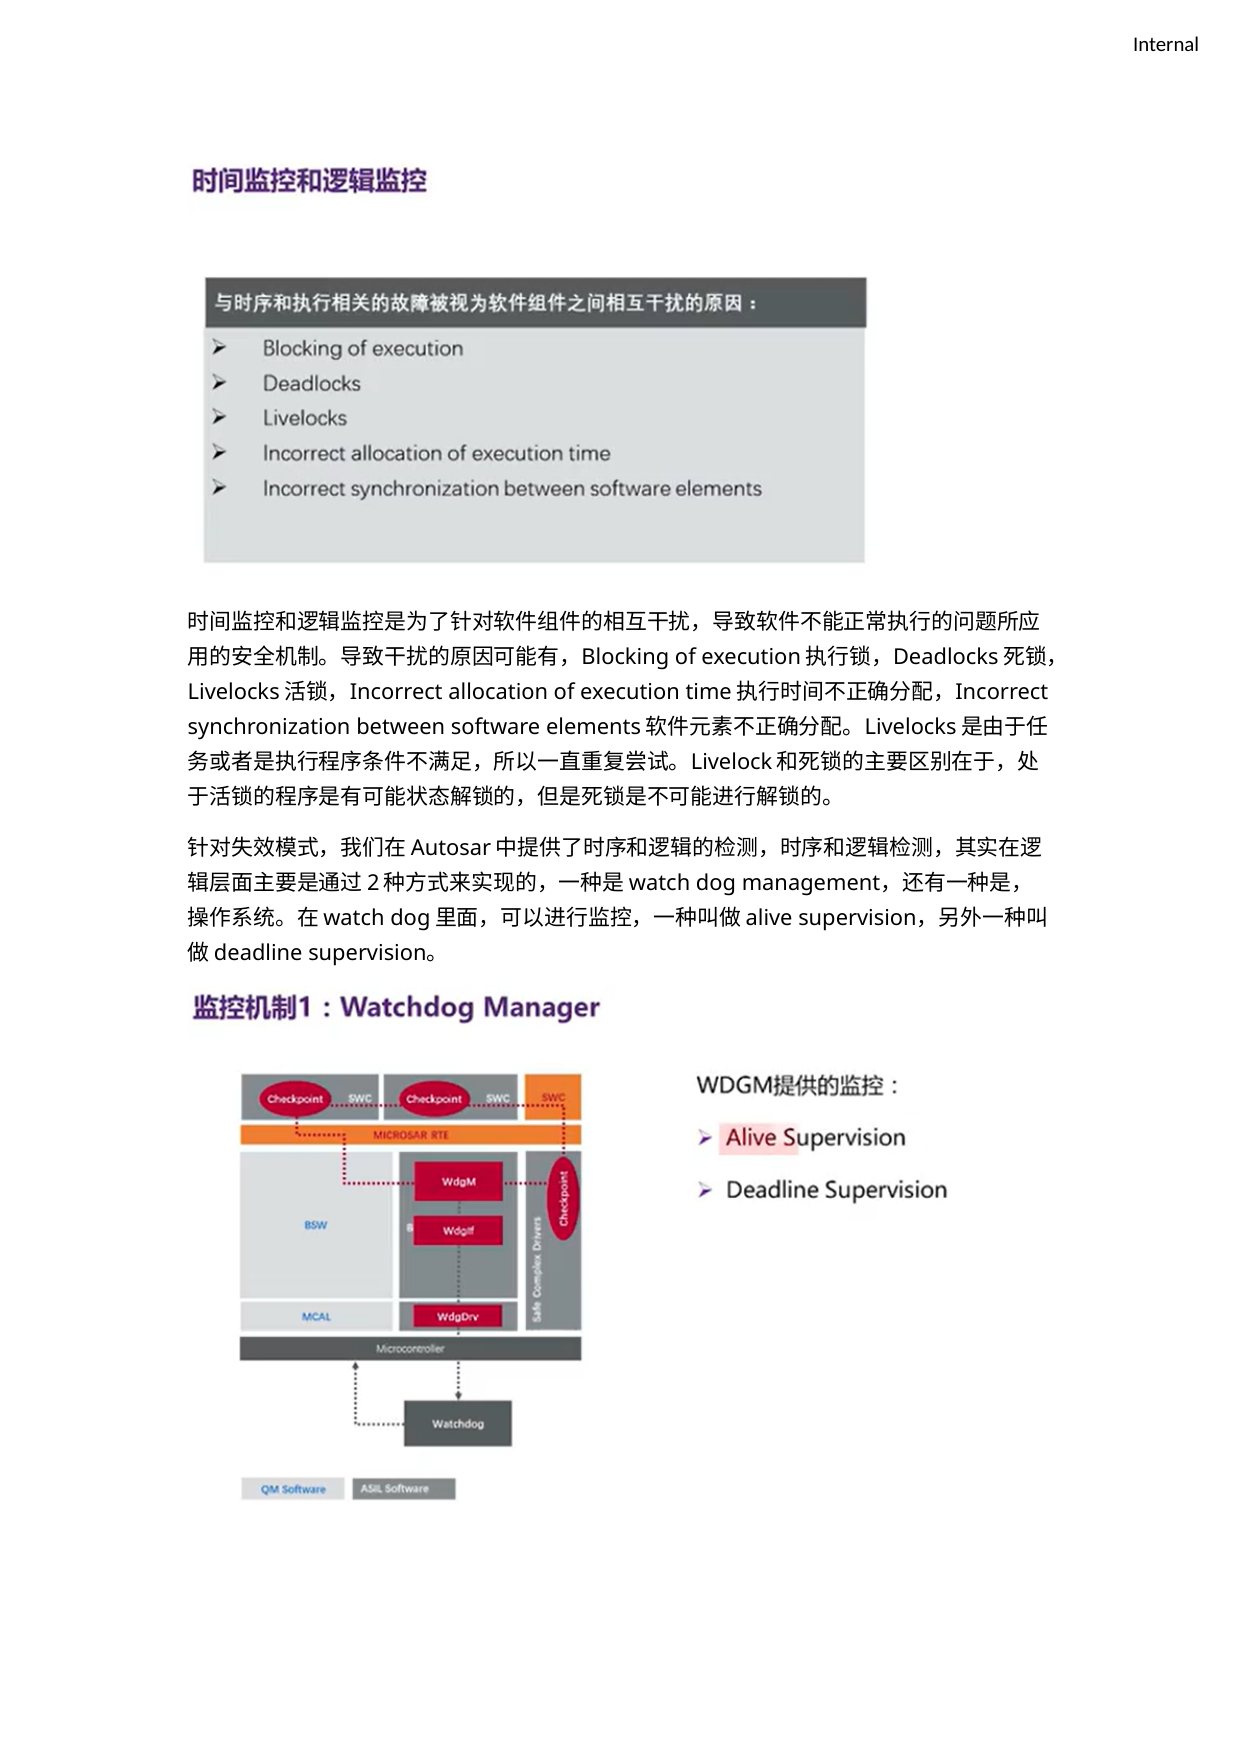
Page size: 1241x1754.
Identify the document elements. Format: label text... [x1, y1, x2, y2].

picture [187, 986, 961, 1504]
text 时间监控和逻辑监控是为了针对软件组件的相互干扰，导致软件不能正常执行的问题所应用的安全机制。导致干扰的原因可能有，Blocking of execution执行锁，Deadlocks死锁，Livelocks活锁，Incorrect allocation of execution time执行时间不正确分配，Incorrect synchronization between software elements软件元素不正确分配。Livelocks是由于任务或者是执行程序条件不满足，所以一直重复尝试。Livelock和死锁的主要区别在于，处于活锁的程序是有可能状态解锁的，但是死锁是不可能进行解锁的。 [187, 603, 1053, 811]
picture [187, 162, 879, 567]
text 针对失效模式，我们在Autosar中提供了时序和逻辑的检测，时序和逻辑检测，其实在逻辑层面主要是通过2种方式来实现的，一种是watch dog management，还有一种是，操作系统。在watch dog里面，可以进行监控，一种叫做alive supervision，另外一种叫做deadline supervision。 [187, 830, 1053, 968]
